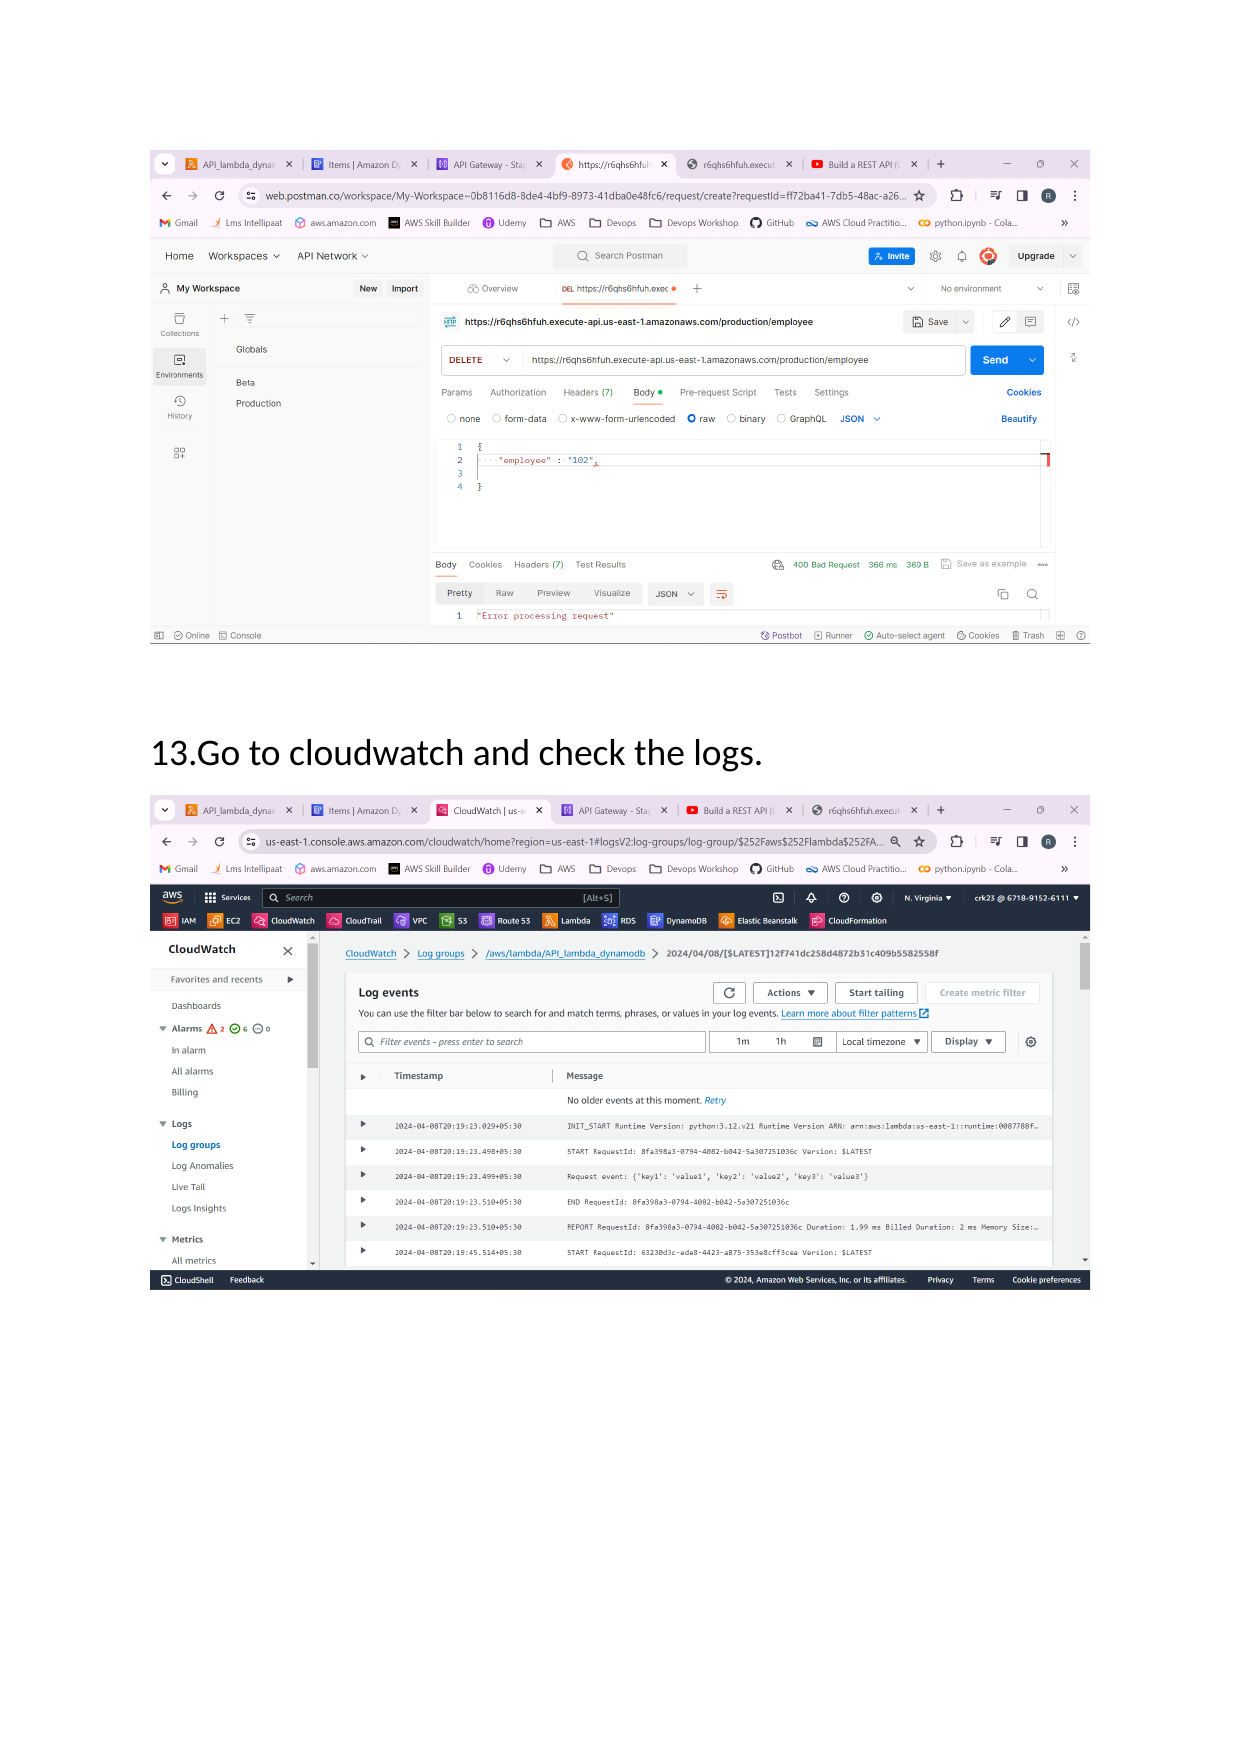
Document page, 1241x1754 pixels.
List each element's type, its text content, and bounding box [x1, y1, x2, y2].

picture [150, 150, 1091, 644]
picture [150, 795, 1091, 1290]
text 13.Go to cloudwatch and check the logs. [150, 729, 1090, 775]
